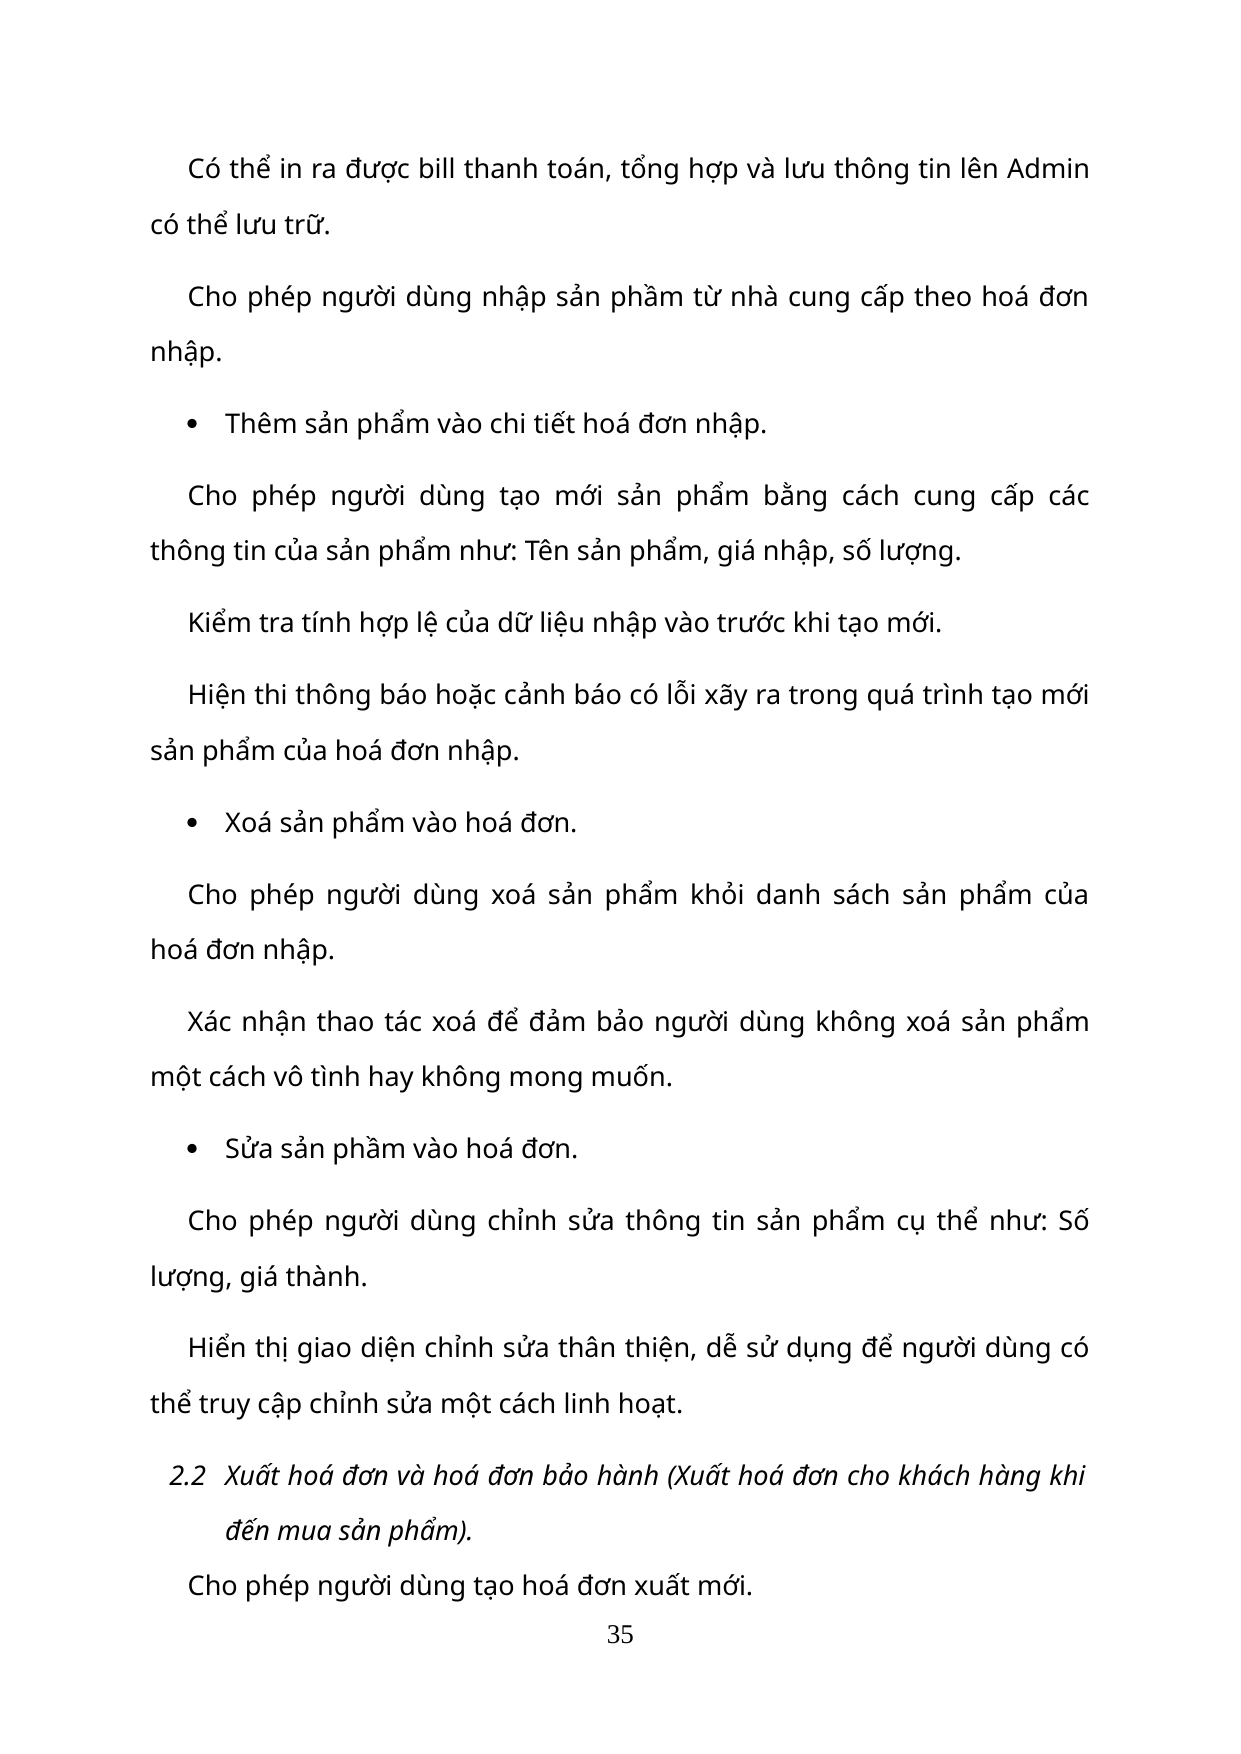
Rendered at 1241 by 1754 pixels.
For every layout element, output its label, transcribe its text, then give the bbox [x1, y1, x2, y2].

list Sửa sản phầm vào hoá đơn. [187, 1130, 1090, 1167]
subtitle Xuất hoá đơn và hoá đơn bảo hành (Xuất hoá đơn cho khách hàng khi đến mua sản phẩm). [187, 1456, 1090, 1548]
text Cho phép người dùng tạo mới sản phẩm bằng cách cung cấp các thông tin của sản phẩm như: Tên sản phẩm, giá nhập, số lượng. [150, 477, 1090, 569]
text Có thể in ra được bill thanh toán, tổng hợp và lưu thông tin lên Admin có thể lưu trữ. [150, 150, 1090, 242]
text Cho phép người dùng chỉnh sửa thông tin sản phẩm cụ thể như: Số lượng, giá thành. [150, 1202, 1090, 1294]
text Cho phép người dùng tạo hoá đơn xuất mới. [150, 1567, 1090, 1604]
text Cho phép người dùng xoá sản phẩm khỏi danh sách sản phẩm của hoá đơn nhập. [150, 875, 1090, 967]
text Hiển thị giao diện chỉnh sửa thân thiện, dễ sử dụng để người dùng có thể truy cập chỉnh sửa một cách linh hoạt. [150, 1329, 1090, 1421]
list Xoá sản phẩm vào hoá đơn. [187, 803, 1090, 840]
text Kiểm tra tính hợp lệ của dữ liệu nhập vào trước khi tạo mới. [150, 604, 1090, 641]
text Hiện thi thông báo hoặc cảnh báo có lỗi xãy ra trong quá trình tạo mới sản phẩm của hoá đơn nhập. [150, 676, 1090, 768]
list Thêm sản phẩm vào chi tiết hoá đơn nhập. [187, 404, 1090, 441]
text Xác nhận thao tác xoá để đảm bảo người dùng không xoá sản phẩm một cách vô tình hay không mong muốn. [150, 1002, 1090, 1094]
text Cho phép người dùng nhập sản phầm từ nhà cung cấp theo hoá đơn nhập. [150, 277, 1090, 369]
